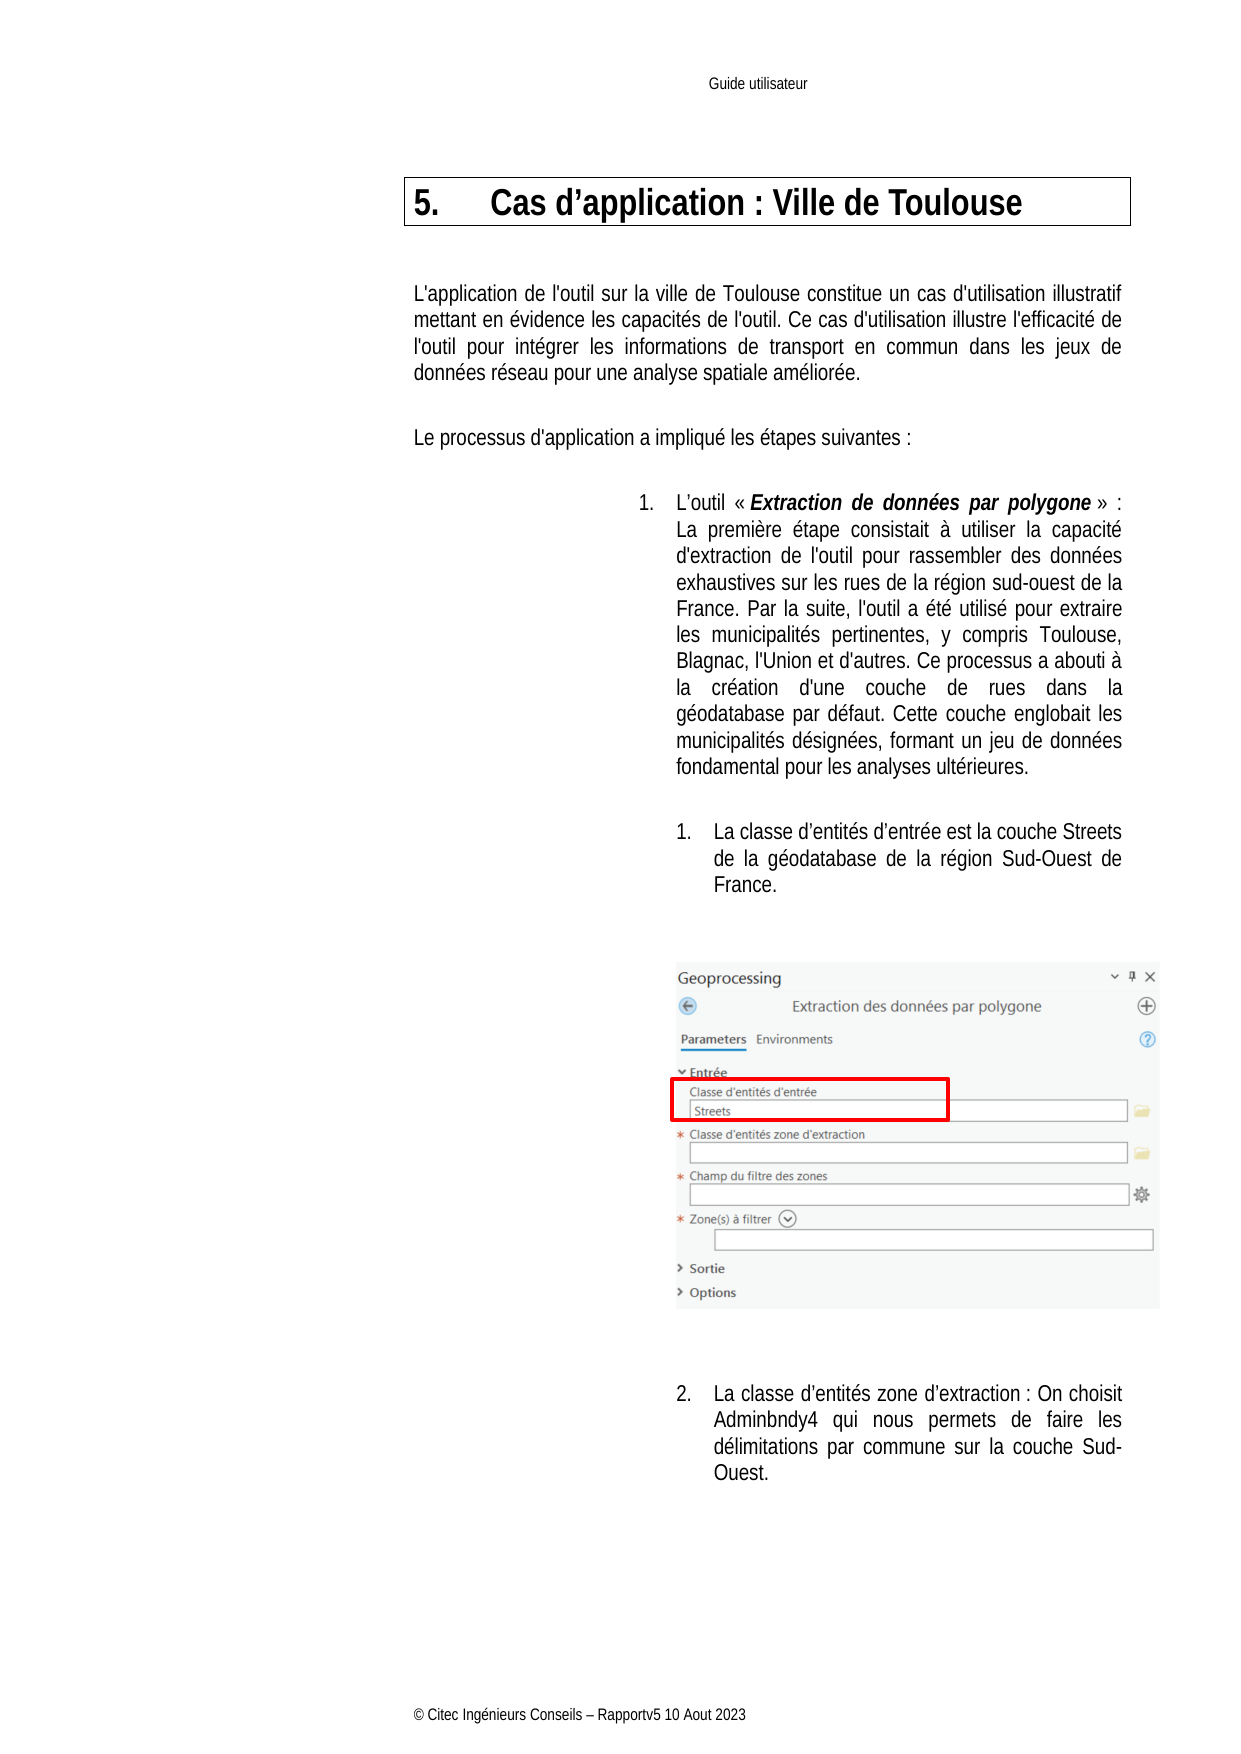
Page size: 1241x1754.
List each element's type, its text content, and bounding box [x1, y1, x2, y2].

list La classe d’entités d’entrée est la couche Streets de la géodatabase de la région Sud-Ouest de France. [676, 818, 1122, 897]
picture [676, 962, 1160, 1309]
picture [676, 1081, 946, 1118]
text Cas d’application : Ville de Toulouse [405, 178, 1130, 225]
text L'application de l'outil sur la ville de Toulouse constitue un cas d'utilisation illustratif mettant en évidence les capacités de l'outil. Ce cas d'utilisation illustre l'efficacité de l'outil pour intégrer les informations de transport en commun dans les jeux de données réseau pour une analyse spatiale améliorée. [413, 280, 1122, 385]
list La classe d’entités zone d’extraction : On choisit Adminbndy4 qui nous permets de faire les délimitations par commune sur la couche Sud-Ouest. [676, 1380, 1122, 1486]
text Le processus d'application a impliqué les étapes suivantes : [413, 424, 1122, 451]
list L’outil « Extraction de données par polygone » : La première étape consistait à utiliser la capacité d'extraction de l'outil pour rassembler des données exhaustives sur les rues de la région sud-ouest de la France. Par la suite, l'outil a été utilisé pour extraire les municipalités pertinentes, y compris Toulouse, Blagnac, l'Union et d'autres. Ce processus a abouti à la création d'une couche de rues dans la géodatabase par défaut. Cette couche englobait les municipalités désignées, formant un jeu de données fondamental pour les analyses ultérieures. [638, 489, 1122, 779]
